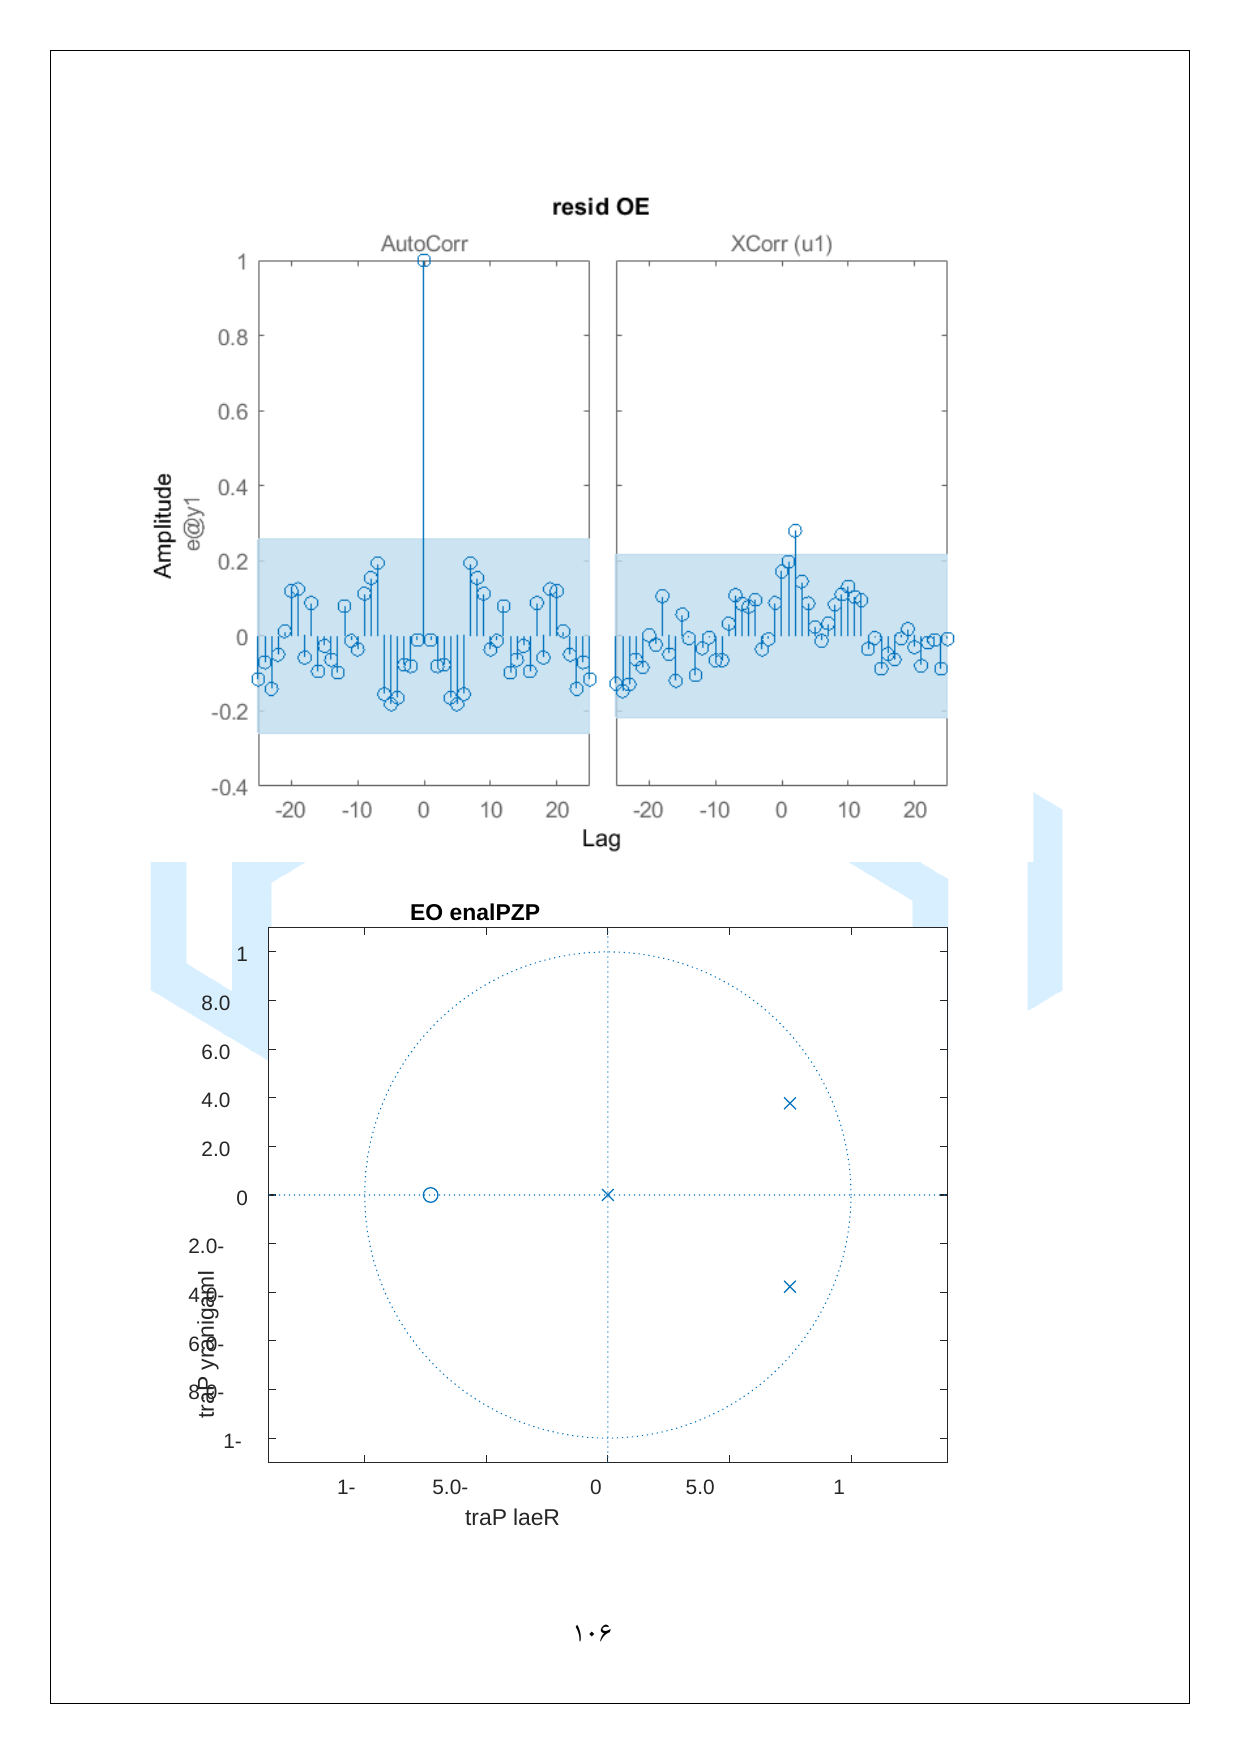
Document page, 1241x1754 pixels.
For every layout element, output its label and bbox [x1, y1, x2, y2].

picture [120, 177, 1034, 862]
